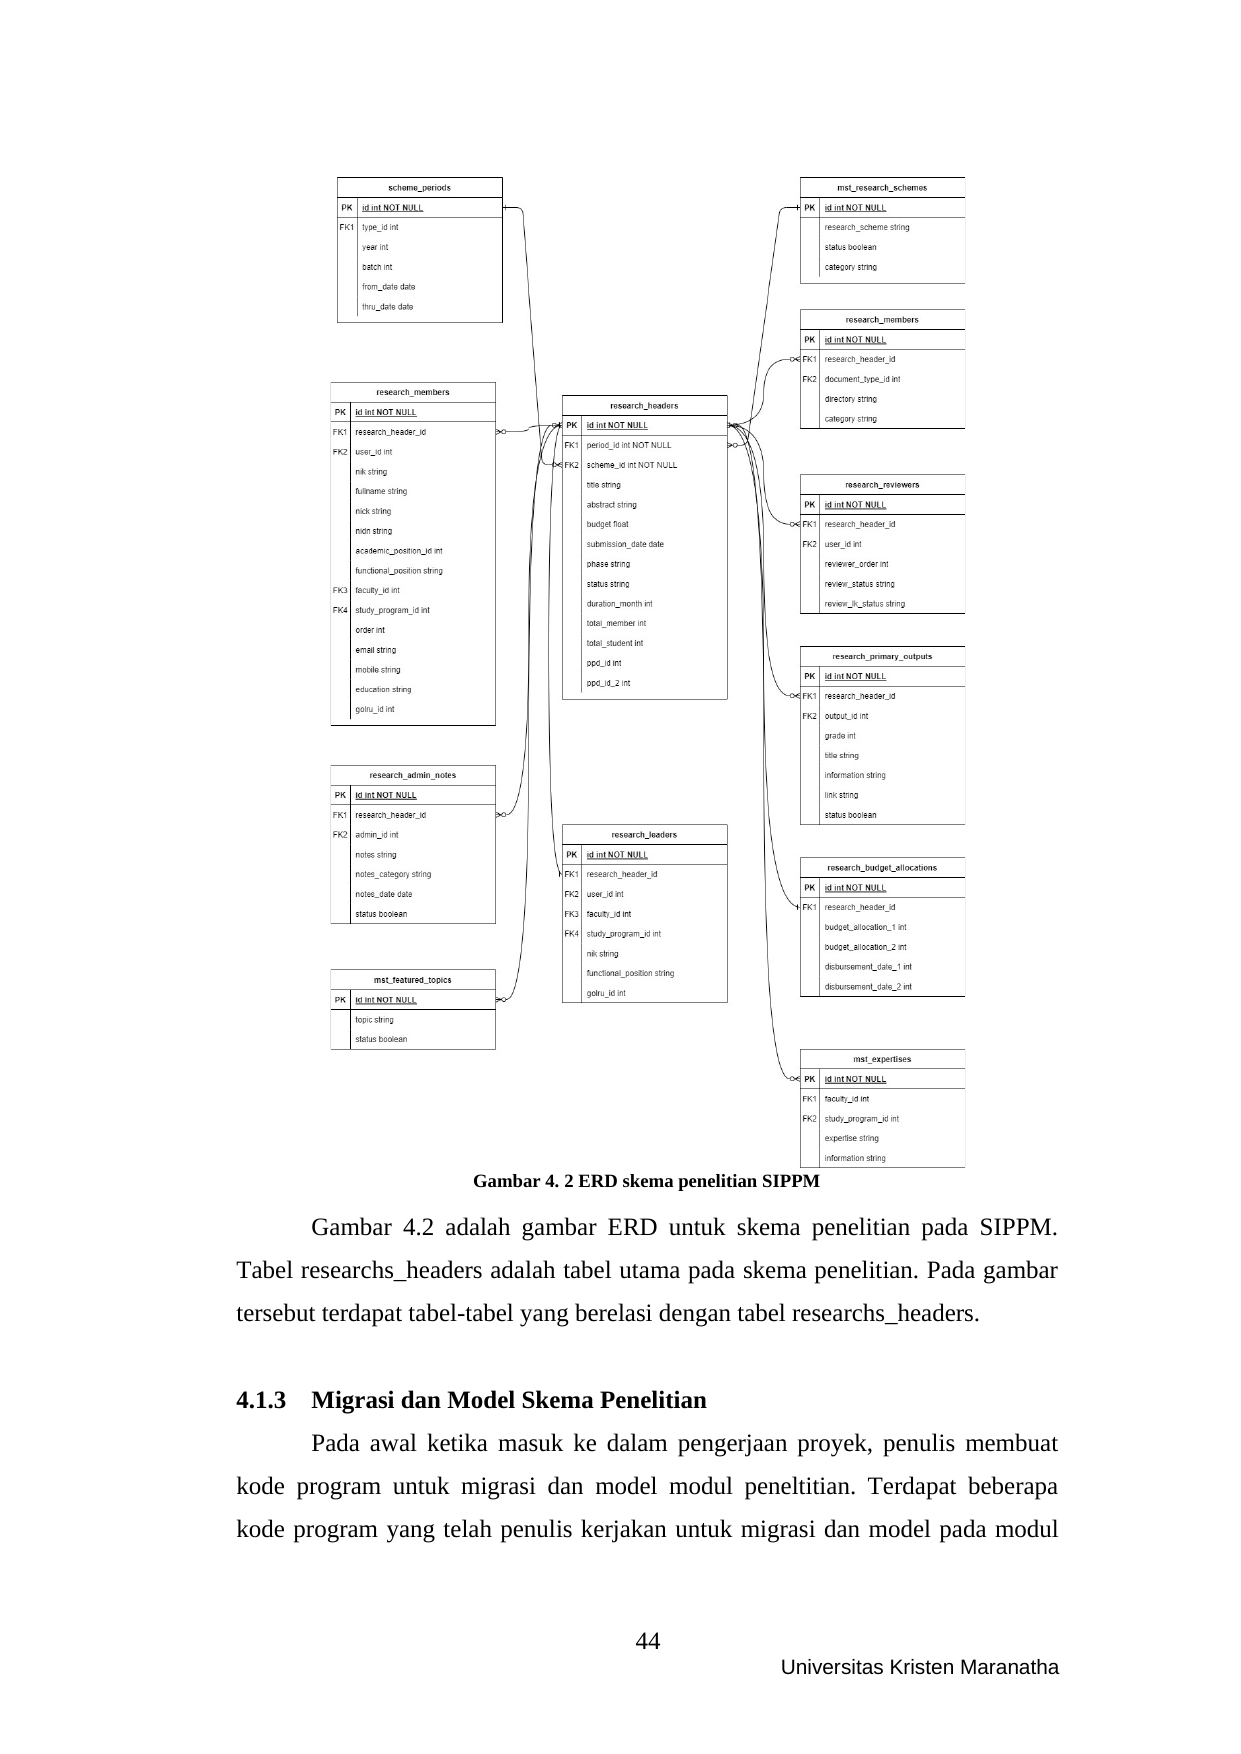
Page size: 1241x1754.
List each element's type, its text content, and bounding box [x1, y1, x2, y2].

subtitle 4.1.3 Migrasi dan Model Skema Penelitian [236, 1385, 1059, 1413]
text Gambar 4.2 adalah gambar ERD untuk skema penelitian pada SIPPM. Tabel researchs_headers adalah tabel utama pada skema penelitian. Pada gambar tersebut terdapat tabel-tabel yang berelasi dengan tabel researchs_headers. [236, 1212, 1059, 1327]
picture [330, 177, 965, 1168]
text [236, 1428, 1059, 1543]
